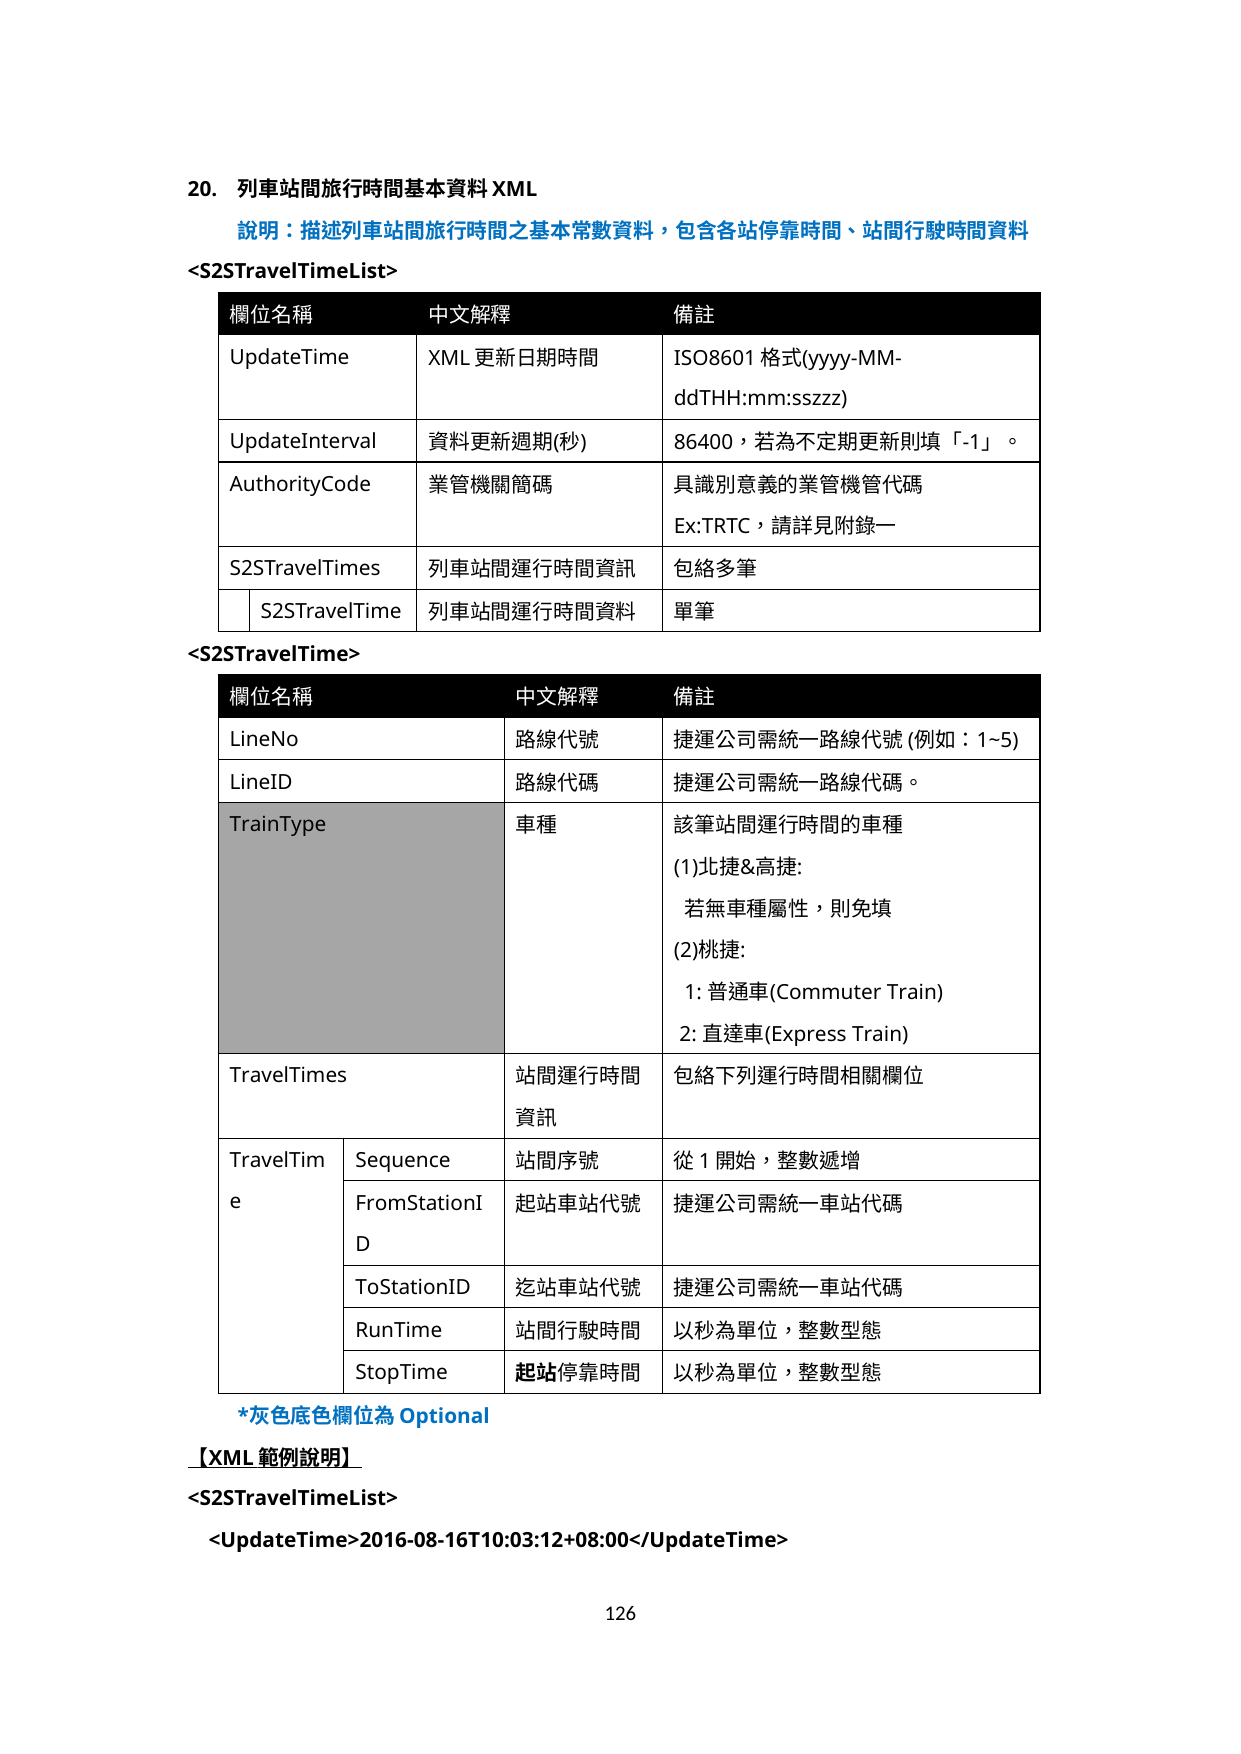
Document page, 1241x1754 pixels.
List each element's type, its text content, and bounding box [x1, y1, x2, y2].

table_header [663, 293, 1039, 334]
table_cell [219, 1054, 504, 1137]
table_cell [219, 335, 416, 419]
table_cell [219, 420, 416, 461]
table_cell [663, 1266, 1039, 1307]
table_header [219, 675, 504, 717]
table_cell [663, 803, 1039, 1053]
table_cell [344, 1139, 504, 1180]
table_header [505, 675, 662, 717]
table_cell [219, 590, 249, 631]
text *灰色底色欄位為Optional [187, 1394, 1053, 1435]
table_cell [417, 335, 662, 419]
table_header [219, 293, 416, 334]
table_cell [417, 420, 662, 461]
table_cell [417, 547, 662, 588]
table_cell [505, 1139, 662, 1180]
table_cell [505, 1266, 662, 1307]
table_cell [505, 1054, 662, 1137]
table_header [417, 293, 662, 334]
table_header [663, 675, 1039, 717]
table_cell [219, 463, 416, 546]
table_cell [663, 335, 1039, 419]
text <S2STravelTimeList> [187, 250, 1053, 292]
text <S2STravelTime> [187, 632, 1053, 674]
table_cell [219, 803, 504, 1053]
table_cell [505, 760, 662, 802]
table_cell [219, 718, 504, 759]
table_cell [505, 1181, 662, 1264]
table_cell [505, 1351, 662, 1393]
list 列車站間旅行時間基本資料XML [187, 167, 1053, 208]
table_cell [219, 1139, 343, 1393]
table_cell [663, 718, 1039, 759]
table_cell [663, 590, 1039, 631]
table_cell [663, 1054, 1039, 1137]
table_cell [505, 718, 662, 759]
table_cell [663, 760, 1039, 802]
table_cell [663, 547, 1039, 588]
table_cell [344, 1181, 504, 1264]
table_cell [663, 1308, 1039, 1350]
text <UpdateTime>2016-08-16T10:03:12+08:00</UpdateTime> [187, 1519, 1053, 1560]
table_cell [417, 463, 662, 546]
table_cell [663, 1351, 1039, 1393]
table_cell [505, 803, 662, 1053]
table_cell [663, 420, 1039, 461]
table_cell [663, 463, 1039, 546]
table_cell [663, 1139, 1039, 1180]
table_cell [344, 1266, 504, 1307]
text <S2STravelTimeList> [187, 1477, 1053, 1519]
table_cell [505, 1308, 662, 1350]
text 【XML範例說明】 [187, 1435, 1053, 1477]
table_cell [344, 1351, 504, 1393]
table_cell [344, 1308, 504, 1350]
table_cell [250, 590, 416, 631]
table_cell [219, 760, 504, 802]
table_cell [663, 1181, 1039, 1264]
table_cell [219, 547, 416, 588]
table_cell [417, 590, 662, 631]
list 說明：描述列車站間旅行時間之基本常數資料，包含各站停靠時間、站間行駛時間資料 [237, 208, 1053, 250]
